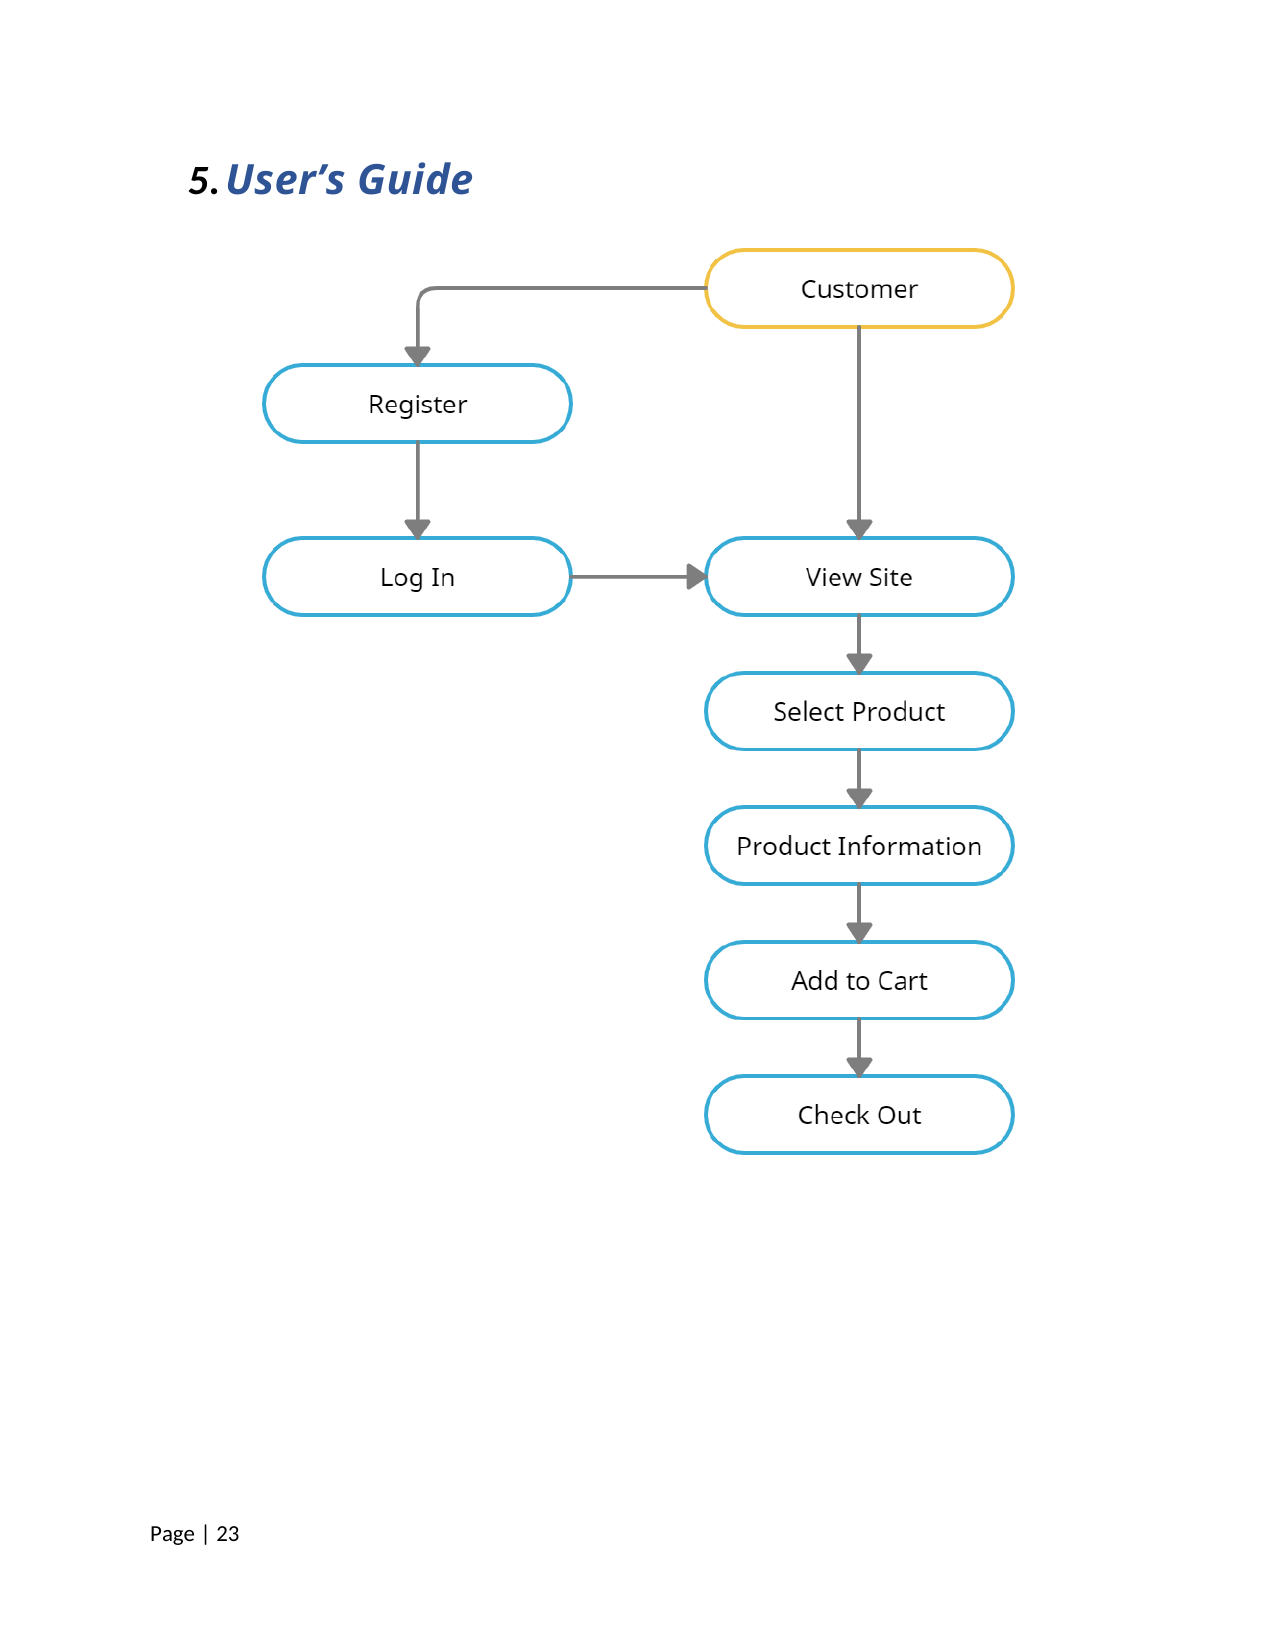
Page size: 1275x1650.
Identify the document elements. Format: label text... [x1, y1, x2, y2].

subtitle User’s Guide [187, 150, 1125, 207]
picture [225, 211, 1051, 1191]
